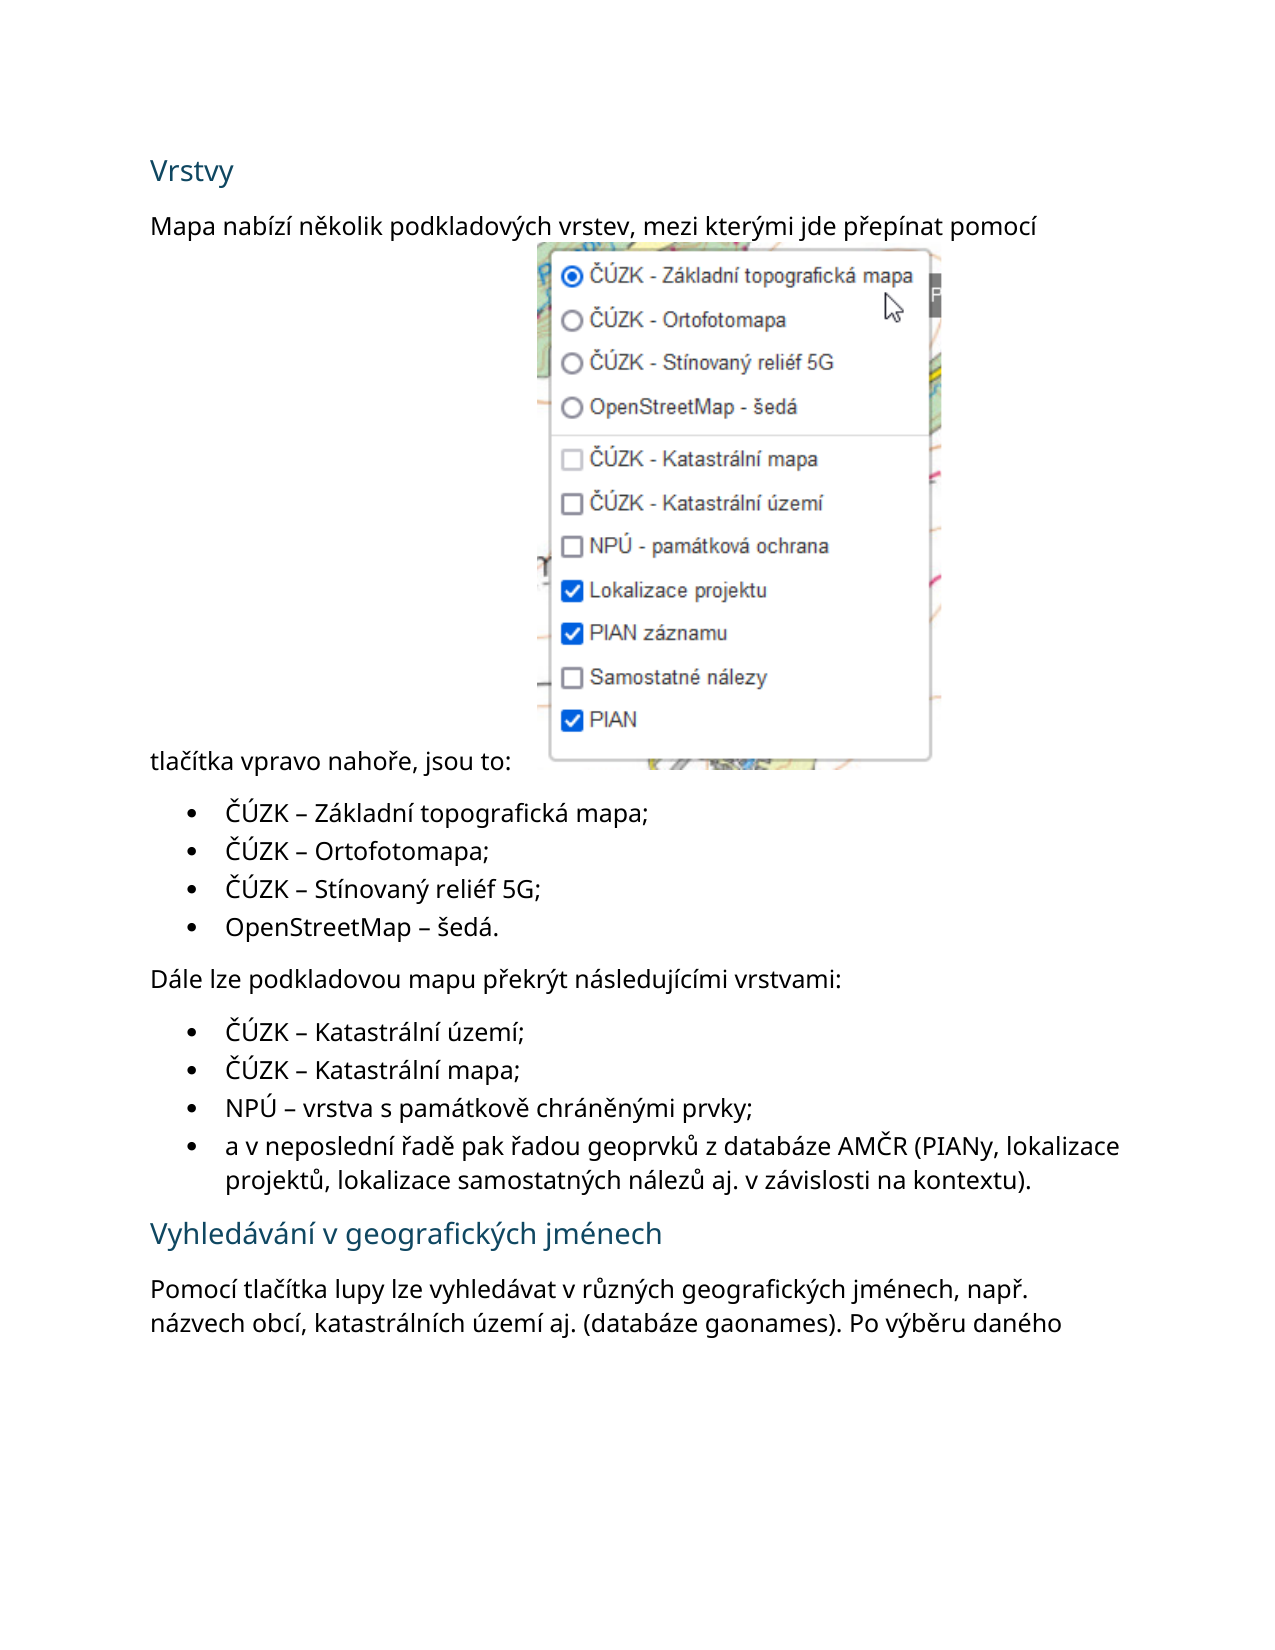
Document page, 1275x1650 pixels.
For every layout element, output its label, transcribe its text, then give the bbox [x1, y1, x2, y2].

list ČÚZK – Stínovaný reliéf 5G; [187, 872, 1125, 906]
list a v neposlední řadě pak řadou geoprvků z databáze AMČR (PIANy, lokalizace projektů, lokalizace samostatných nálezů aj. v závislosti na kontextu). [187, 1128, 1125, 1197]
list ČÚZK – Katastrální mapa; [187, 1053, 1125, 1087]
list ČÚZK – Ortofotomapa; [187, 834, 1125, 868]
subtitle Vyhledávání v geografických jménech [150, 1213, 1125, 1253]
list ČÚZK – Základní topografická mapa; [187, 796, 1125, 830]
text Dále lze podkladovou mapu překrýt následujícími vrstvami: [150, 962, 1125, 996]
list NPÚ – vrstva s památkově chráněnými prvky; [187, 1091, 1125, 1125]
picture [537, 242, 942, 770]
list ČÚZK – Katastrální území; [187, 1015, 1125, 1049]
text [150, 1272, 1125, 1340]
subtitle Vrstvy [150, 150, 1125, 190]
list OpenStreetMap – šedá. [187, 909, 1125, 943]
